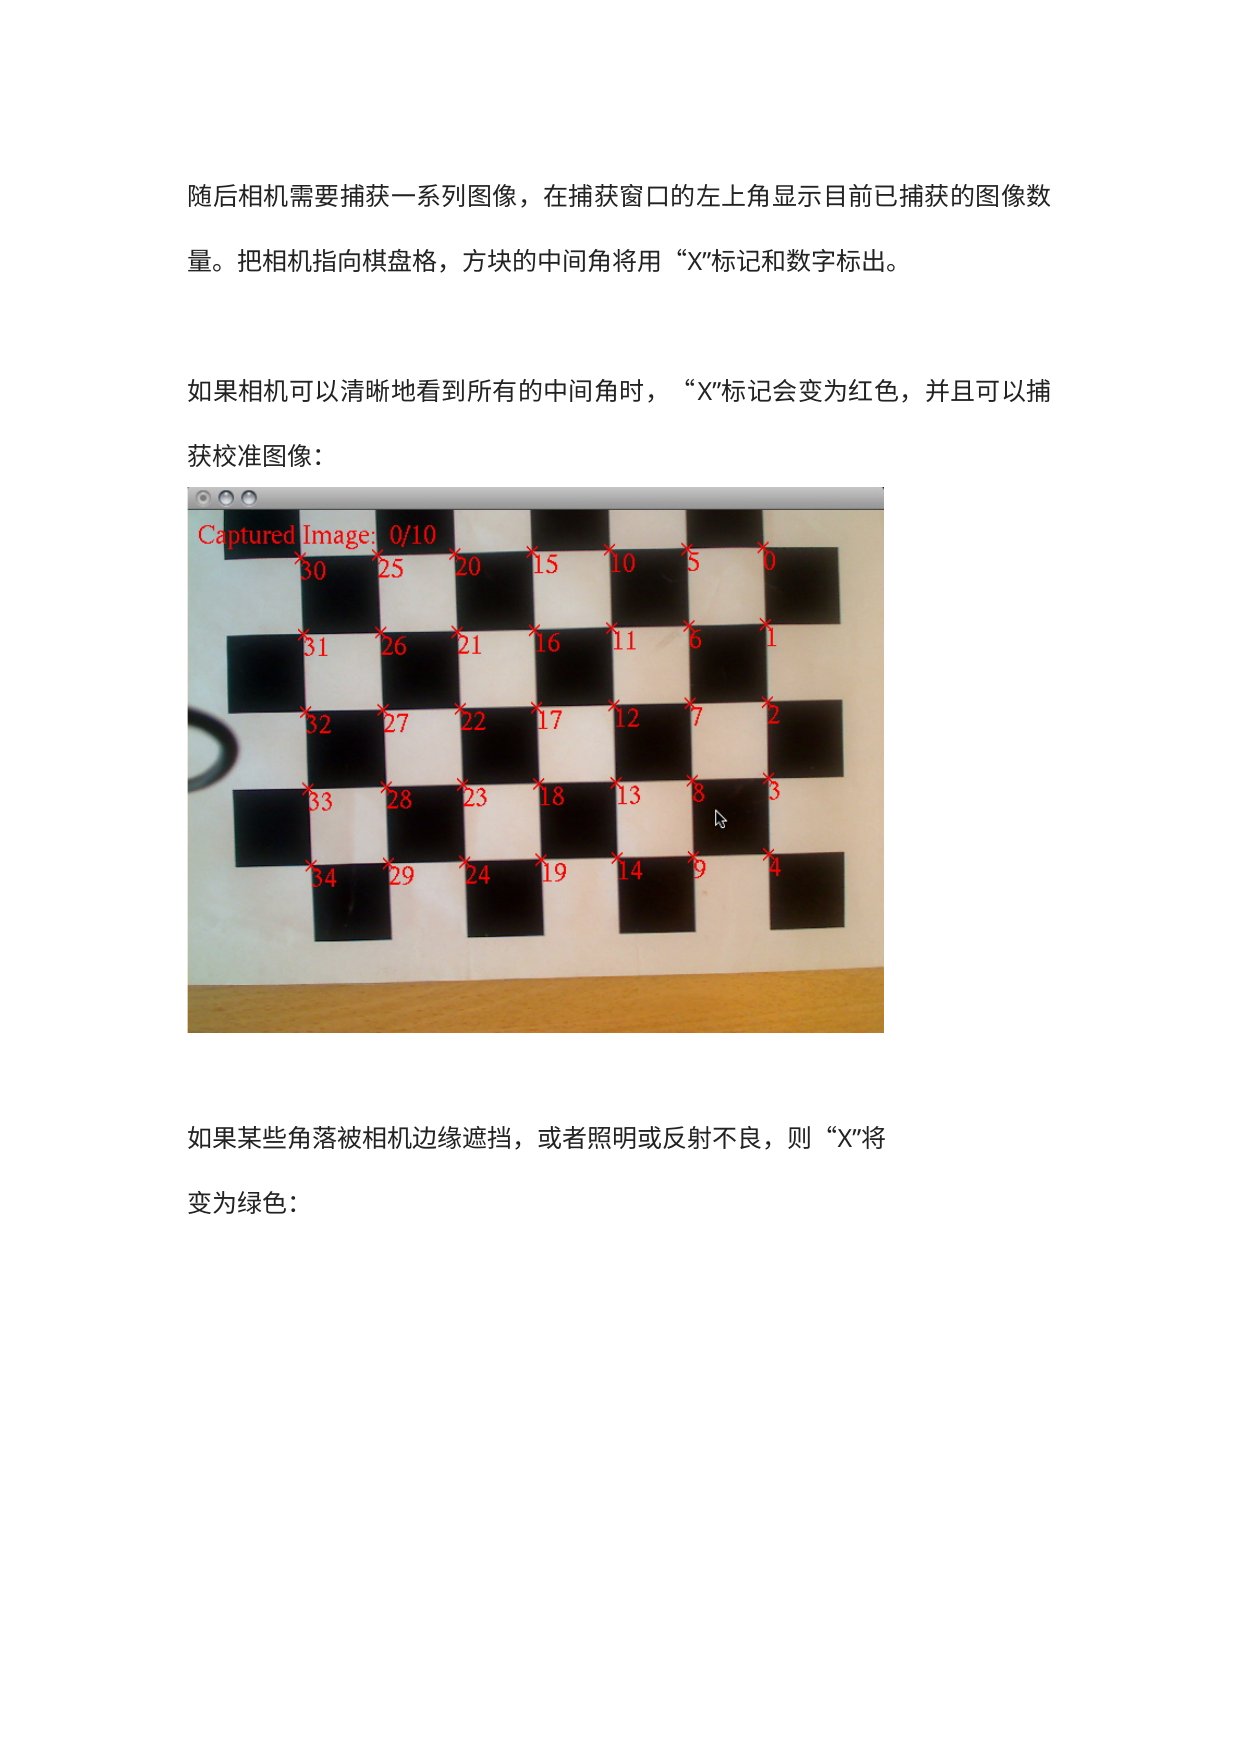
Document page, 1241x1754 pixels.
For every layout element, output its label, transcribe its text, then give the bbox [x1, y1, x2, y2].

text 随后相机需要捕获一系列图像，在捕获窗口的左上角显示目前已捕获的图像数量。把相机指向棋盘格，方块的中间角将用“X”标记和数字标出。 [187, 162, 1053, 292]
text 如果某些角落被相机边缘遮挡，或者照明或反射不良，则“X”将 [187, 1104, 1053, 1169]
text 如果相机可以清晰地看到所有的中间角时，“X”标记会变为红色，并且可以捕获校准图像： [187, 357, 1053, 487]
text 变为绿色： [187, 1169, 1053, 1234]
picture [187, 487, 884, 1033]
